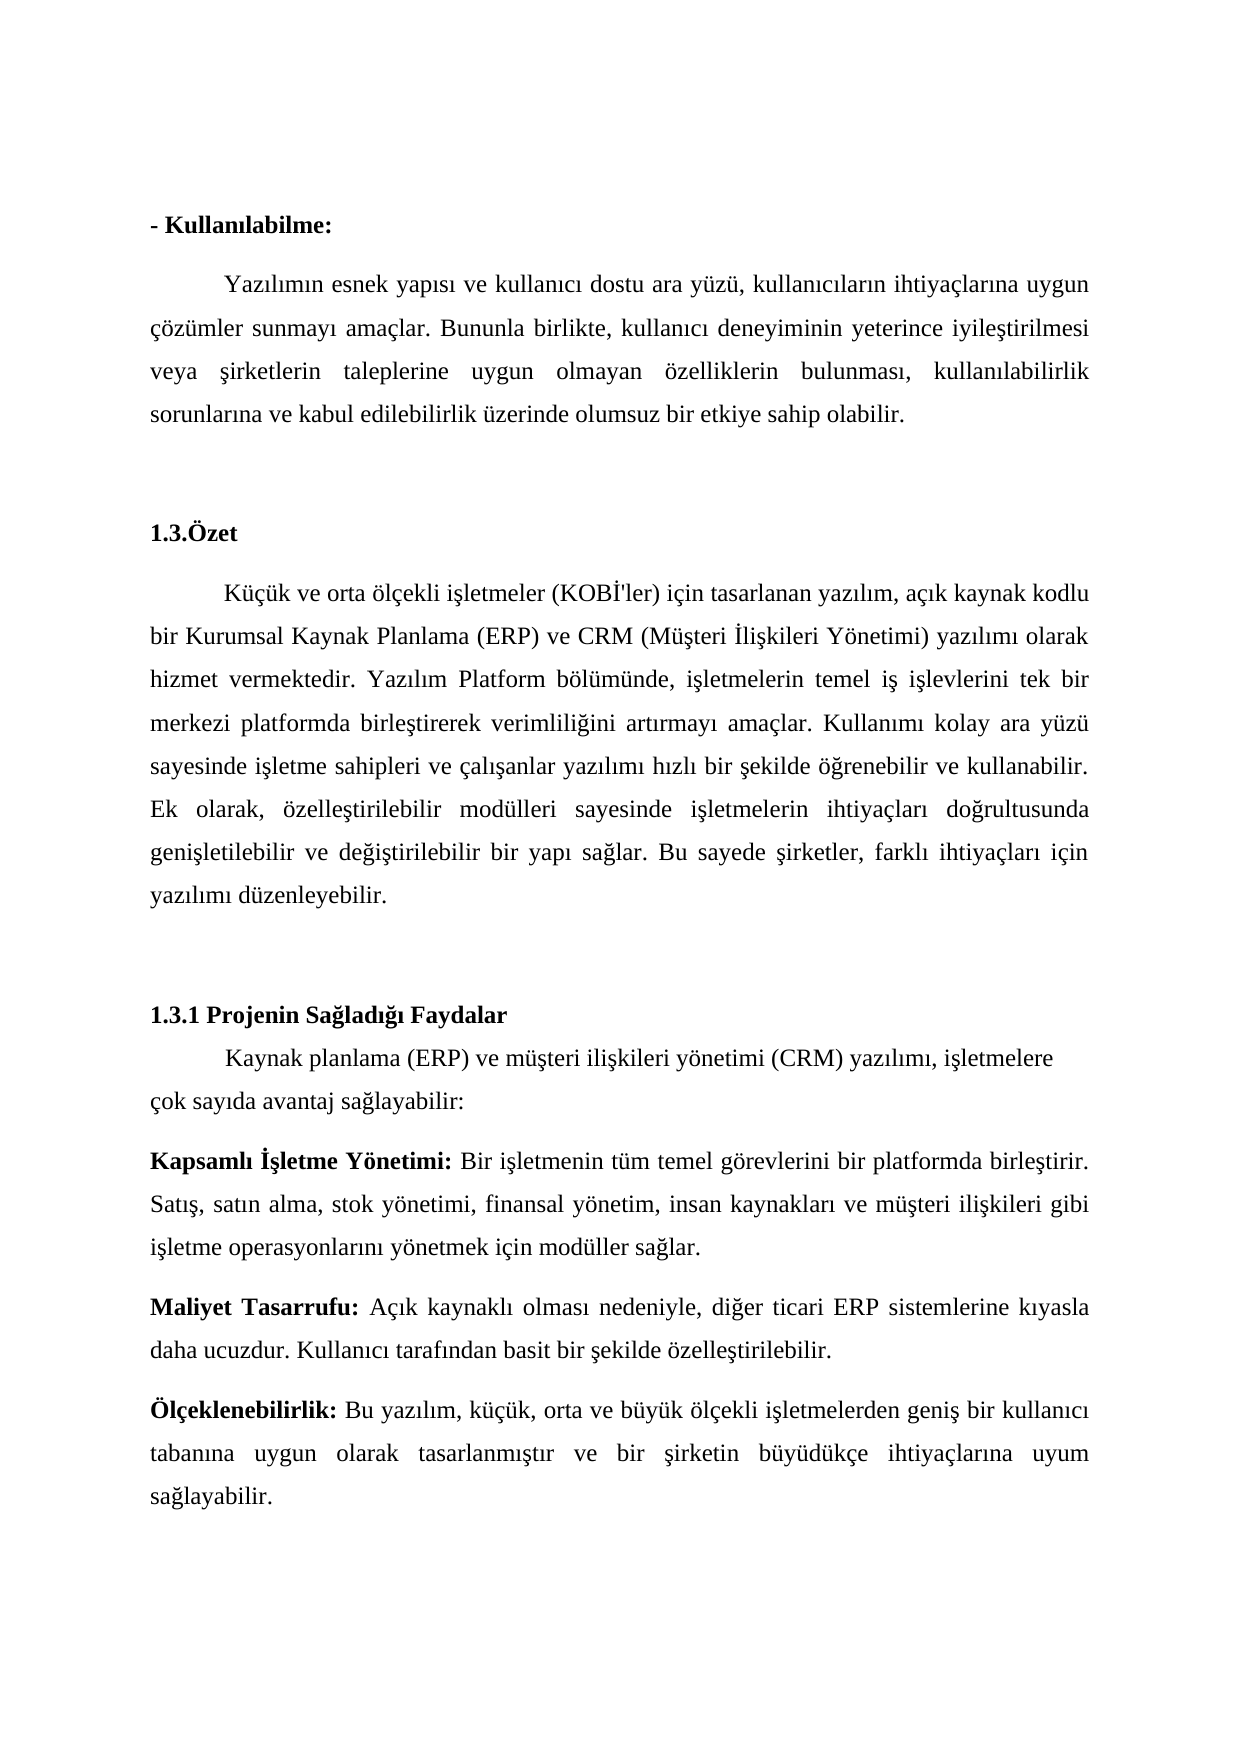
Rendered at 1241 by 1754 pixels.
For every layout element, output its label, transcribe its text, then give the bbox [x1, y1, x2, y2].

text - Kullanılabilme: [150, 210, 1090, 238]
text Kapsamlı İşletme Yönetimi: Bir işletmenin tüm temel görevlerini bir platformda birleştirir. Satış, satın alma, stok yönetimi, finansal yönetim, insan kaynakları ve müşteri ilişkileri gibi işletme operasyonlarını yönetmek için modüller sağlar. [150, 1146, 1090, 1261]
text Yazılımın esnek yapısı ve kullanıcı dostu ara yüzü, kullanıcıların ihtiyaçlarına uygun çözümler sunmayı amaçlar. Bununla birlikte, kullanıcı deneyiminin yeterince iyileştirilmesi veya şirketlerin taleplerine uygun olmayan özelliklerin bulunması, kullanılabilirlik sorunlarına ve kabul edilebilirlik üzerinde olumsuz bir etkiye sahip olabilir. [150, 269, 1090, 428]
text Ölçeklenebilirlik: Bu yazılım, küçük, orta ve büyük ölçekli işletmelerden geniş bir kullanıcı tabanına uygun olarak tasarlanmıştır ve bir şirketin büyüdükçe ihtiyaçlarına uyum sağlayabilir. [150, 1395, 1090, 1510]
text Küçük ve orta ölçekli işletmeler (KOBİ'ler) için tasarlanan yazılım, açık kaynak kodlu bir Kurumsal Kaynak Planlama (ERP) ve CRM (Müşteri İlişkileri Yönetimi) yazılımı olarak hizmet vermektedir. Yazılım Platform bölümünde, işletmelerin temel iş işlevlerini tek bir merkezi platformda birleştirerek verimliliğini artırmayı amaçlar. Kullanımı kolay ara yüzü sayesinde işletme sahipleri ve çalışanlar yazılımı hızlı bir şekilde öğrenebilir ve kullanabilir. Ek olarak, özelleştirilebilir modülleri sayesinde işletmelerin ihtiyaçları doğrultusunda genişletilebilir ve değiştirilebilir bir yapı sağlar. Bu sayede şirketler, farklı ihtiyaçları için yazılımı düzenleyebilir. [150, 578, 1090, 909]
text 1.3.1 Projenin Sağladığı Faydalar Kaynak planlama (ERP) ve müşteri ilişkileri yönetimi (CRM) yazılımı, işletmelere çok sayıda avantaj sağlayabilir: [150, 1000, 1090, 1115]
text 1.3.Özet [150, 518, 1090, 547]
text Maliyet Tasarrufu: Açık kaynaklı olması nedeniyle, diğer ticari ERP sistemlerine kıyasla daha ucuzdur. Kullanıcı tarafından basit bir şekilde özelleştirilebilir. [150, 1292, 1090, 1364]
